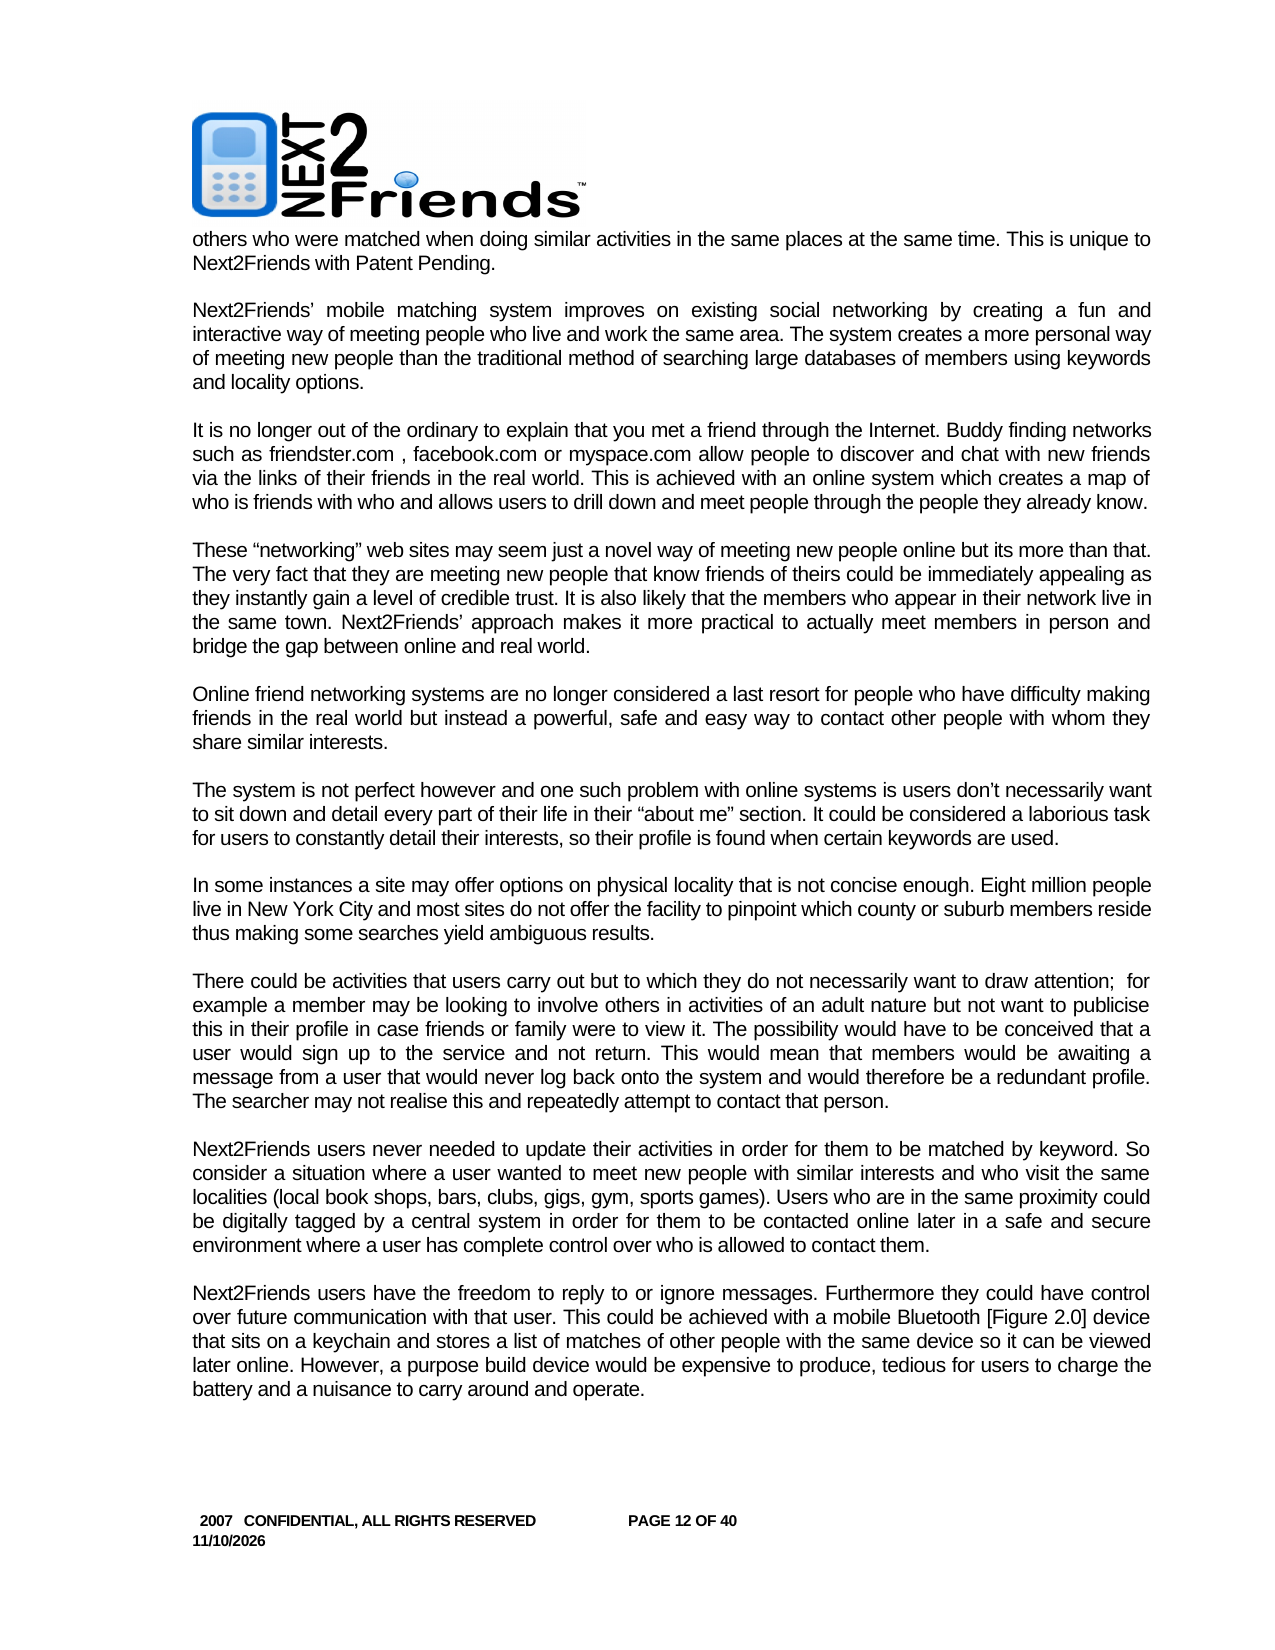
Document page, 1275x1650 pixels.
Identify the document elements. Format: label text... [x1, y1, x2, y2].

text Next2Friends’ mobile matching system improves on existing social networking by creating a fun and interactive way of meeting people who live and work the same area. The system creates a more personal way of meeting new people than the traditional method of searching large databases of members using keywords and locality options. [192, 298, 1152, 394]
text It is no longer out of the ordinary to explain that you met a friend through the Internet. Buddy finding networks such as friendster.com , facebook.com or myspace.com allow people to discover and chat with new friends via the links of their friends in the real world. This is achieved with an online system which creates a map of who is friends with who and allows users to drill down and meet people through the people they already know. [192, 418, 1152, 514]
text Online friend networking systems are no longer considered a last resort for people who have difficulty making friends in the real world but instead a powerful, safe and easy way to contact other people with whom they share similar interests. [192, 682, 1152, 753]
text Next2Friends users never needed to update their activities in order for them to be matched by keyword. So consider a situation where a user wanted to meet new people with similar interests and who visit the same localities (local book shops, bars, clubs, gigs, gym, sports games). Users who are in the same proximity could be digitally tagged by a central system in order for them to be contacted online later in a safe and secure environment where a user has complete control over who is allowed to contact them. [192, 1137, 1152, 1257]
text There could be activities that users carry out but to which they do not necessarily want to draw attention; for example a member may be looking to involve others in activities of an adult nature but not want to publicise this in their profile in case friends or family were to view it. The possibility would have to be conceived that a user would sign up to the service and not return. This would mean that members would be awaiting a message from a user that would never log back onto the system and would therefore be a redundant profile. The searcher may not realise this and repeatedly attempt to contact that person. [192, 969, 1152, 1113]
text Next2Friends users have the freedom to reply to or ignore messages. Furthermore they could have control over future communication with that user. This could be achieved with a mobile Bluetooth [Figure 2.0] device that sits on a keychain and stores a list of matches of other people with the same device so it can be viewed later online. However, a purpose build device would be expensive to produce, tedious for users to charge the battery and a nuisance to carry around and operate. [192, 1281, 1152, 1400]
text The system is not perfect however and one such problem with online systems is users don’t necessarily want to sit down and detail every part of their life in their “about me” section. It could be considered a laborious task for users to constantly detail their interests, so their profile is found when certain keywords are used. [192, 777, 1152, 849]
text In some instances a site may offer options on physical locality that is not concise enough. Eight million people live in and most sites do not offer the facility to pinpoint which county or suburb members reside thus making some searches yield ambiguous results. [192, 873, 1152, 945]
picture [192, 100, 587, 227]
text These “networking” web sites may seem just a novel way of meeting new people online but its more than that. The very fact that they are meeting new people that know friends of theirs could be immediately appealing as they instantly gain a level of credible trust. It is also likely that the members who appear in their network live in the same town. Next2Friends’ approach makes it more practical to actually meet members in person and bridge the gap between online and real world. [192, 538, 1152, 658]
